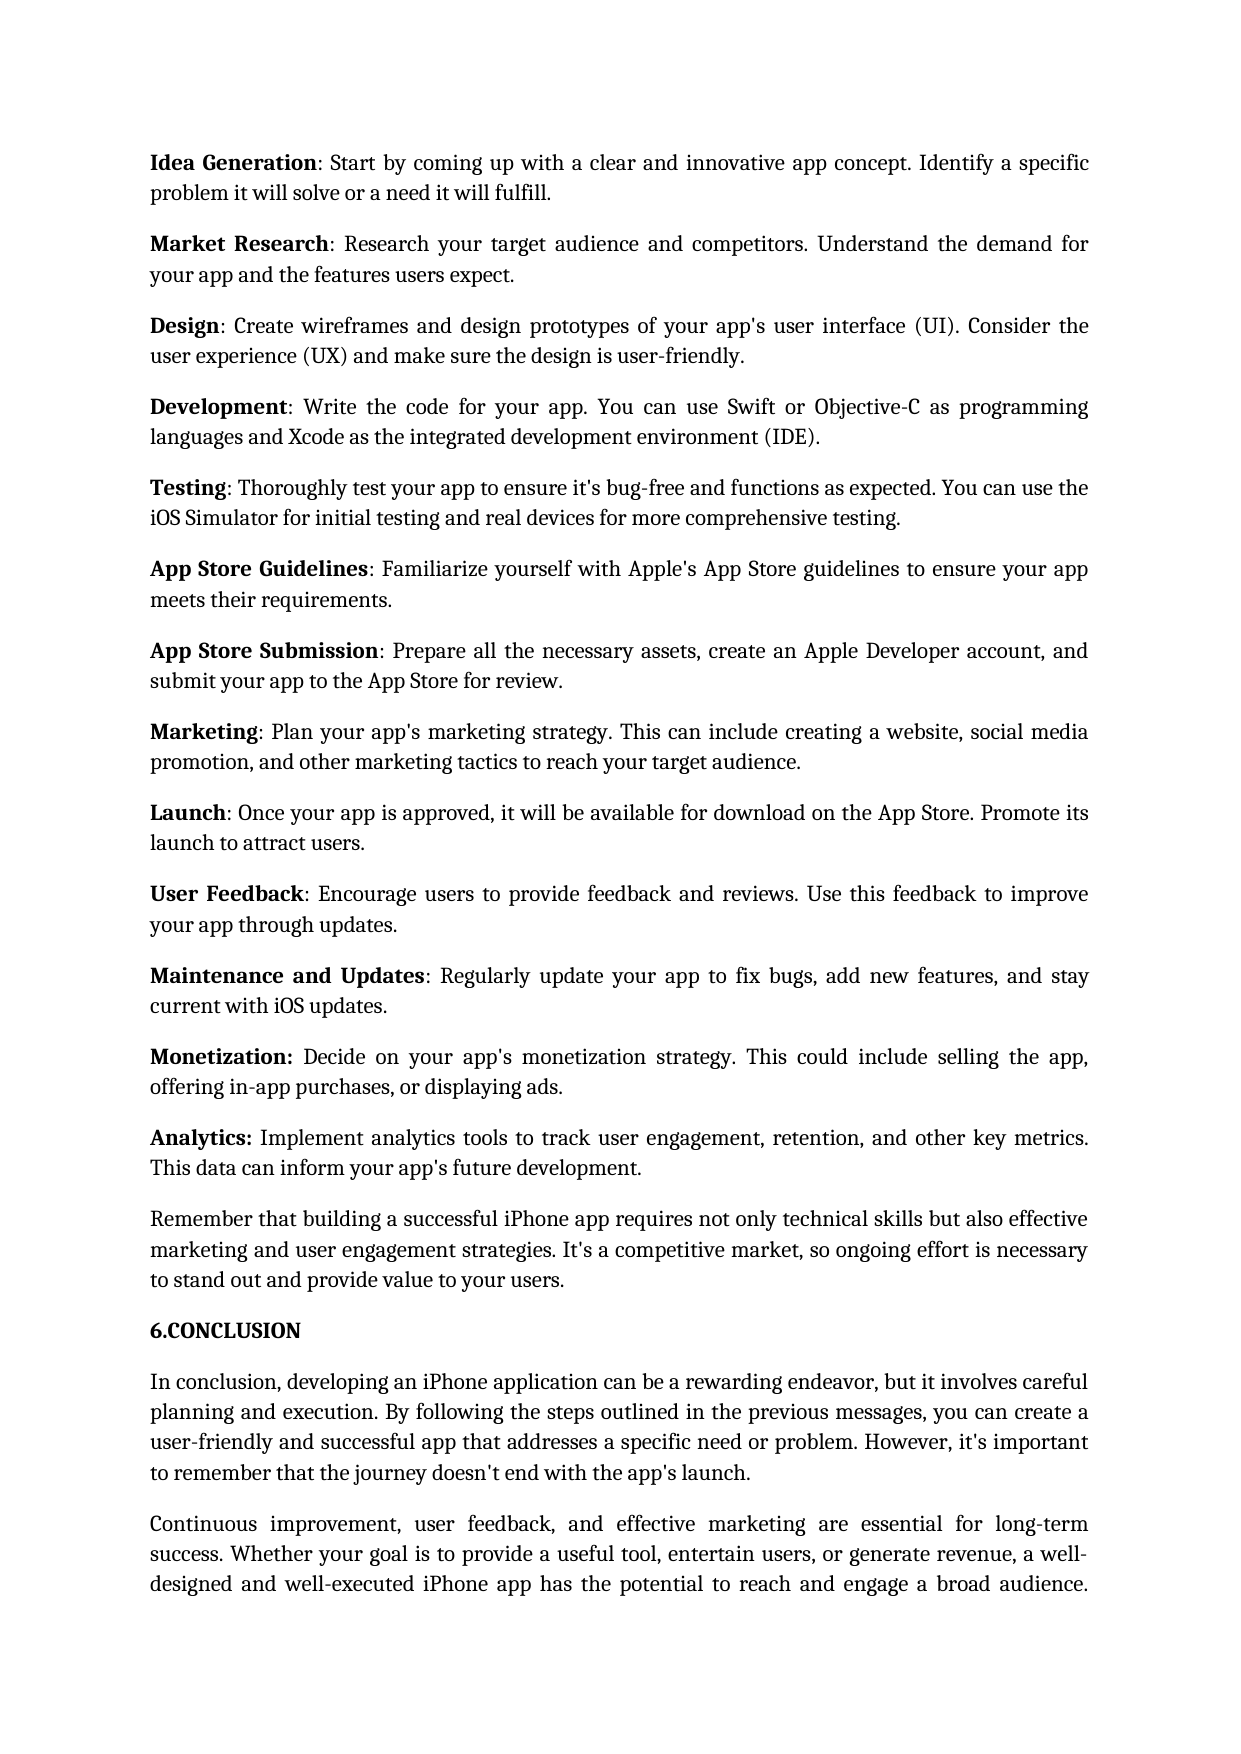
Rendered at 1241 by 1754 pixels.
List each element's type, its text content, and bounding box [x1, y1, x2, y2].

text Testing: Thoroughly test your app to ensure it's bug-free and functions as expected. You can use the iOS Simulator for initial testing and real devices for more comprehensive testing. [150, 475, 1090, 532]
text Remember that building a successful iPhone app requires not only technical skills but also effective marketing and user engagement strategies. It's a competitive market, so ongoing effort is necessary to stand out and provide value to your users. [150, 1206, 1090, 1293]
text Launch: Once your app is approved, it will be available for download on the App Store. Promote its launch to attract users. [150, 800, 1090, 857]
text Market Research: Research your target audience and competitors. Understand the demand for your app and the features users expect. [150, 231, 1090, 288]
text 6.CONCLUSION [150, 1318, 1090, 1344]
text User Feedback: Encourage users to provide feedback and reviews. Use this feedback to improve your app through updates. [150, 881, 1090, 938]
text Marketing: Plan your app's marketing strategy. This can include creating a website, social media promotion, and other marketing tactics to reach your target audience. [150, 719, 1090, 775]
text Maintenance and Updates: Regularly update your app to fix bugs, add new features, and stay current with iOS updates. [150, 962, 1090, 1019]
text Design: Create wireframes and design prototypes of your app's user interface (UI). Consider the user experience (UX) and make sure the design is user-friendly. [150, 312, 1090, 369]
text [150, 1510, 1090, 1597]
text Idea Generation: Start by coming up with a clear and innovative app concept. Identify a specific problem it will solve or a need it will fulfill. [150, 150, 1090, 207]
text In conclusion, developing an iPhone application can be a rewarding endeavor, but it involves careful planning and execution. By following the steps outlined in the previous messages, you can create a user-friendly and successful app that addresses a specific need or problem. However, it's important to remember that the journey doesn't end with the app's launch. [150, 1369, 1090, 1486]
text Development: Write the code for your app. You can use Swift or Objective-C as programming languages and Xcode as the integrated development environment (IDE). [150, 394, 1090, 450]
text Analytics: Implement analytics tools to track user engagement, retention, and other key metrics. This data can inform your app's future development. [150, 1125, 1090, 1182]
text Monetization: Decide on your app's monetization strategy. This could include selling the app, offering in-app purchases, or displaying ads. [150, 1044, 1090, 1100]
text App Store Guidelines: Familiarize yourself with Apple's App Store guidelines to ensure your app meets their requirements. [150, 556, 1090, 613]
text App Store Submission: Prepare all the necessary assets, create an Apple Developer account, and submit your app to the App Store for review. [150, 637, 1090, 694]
